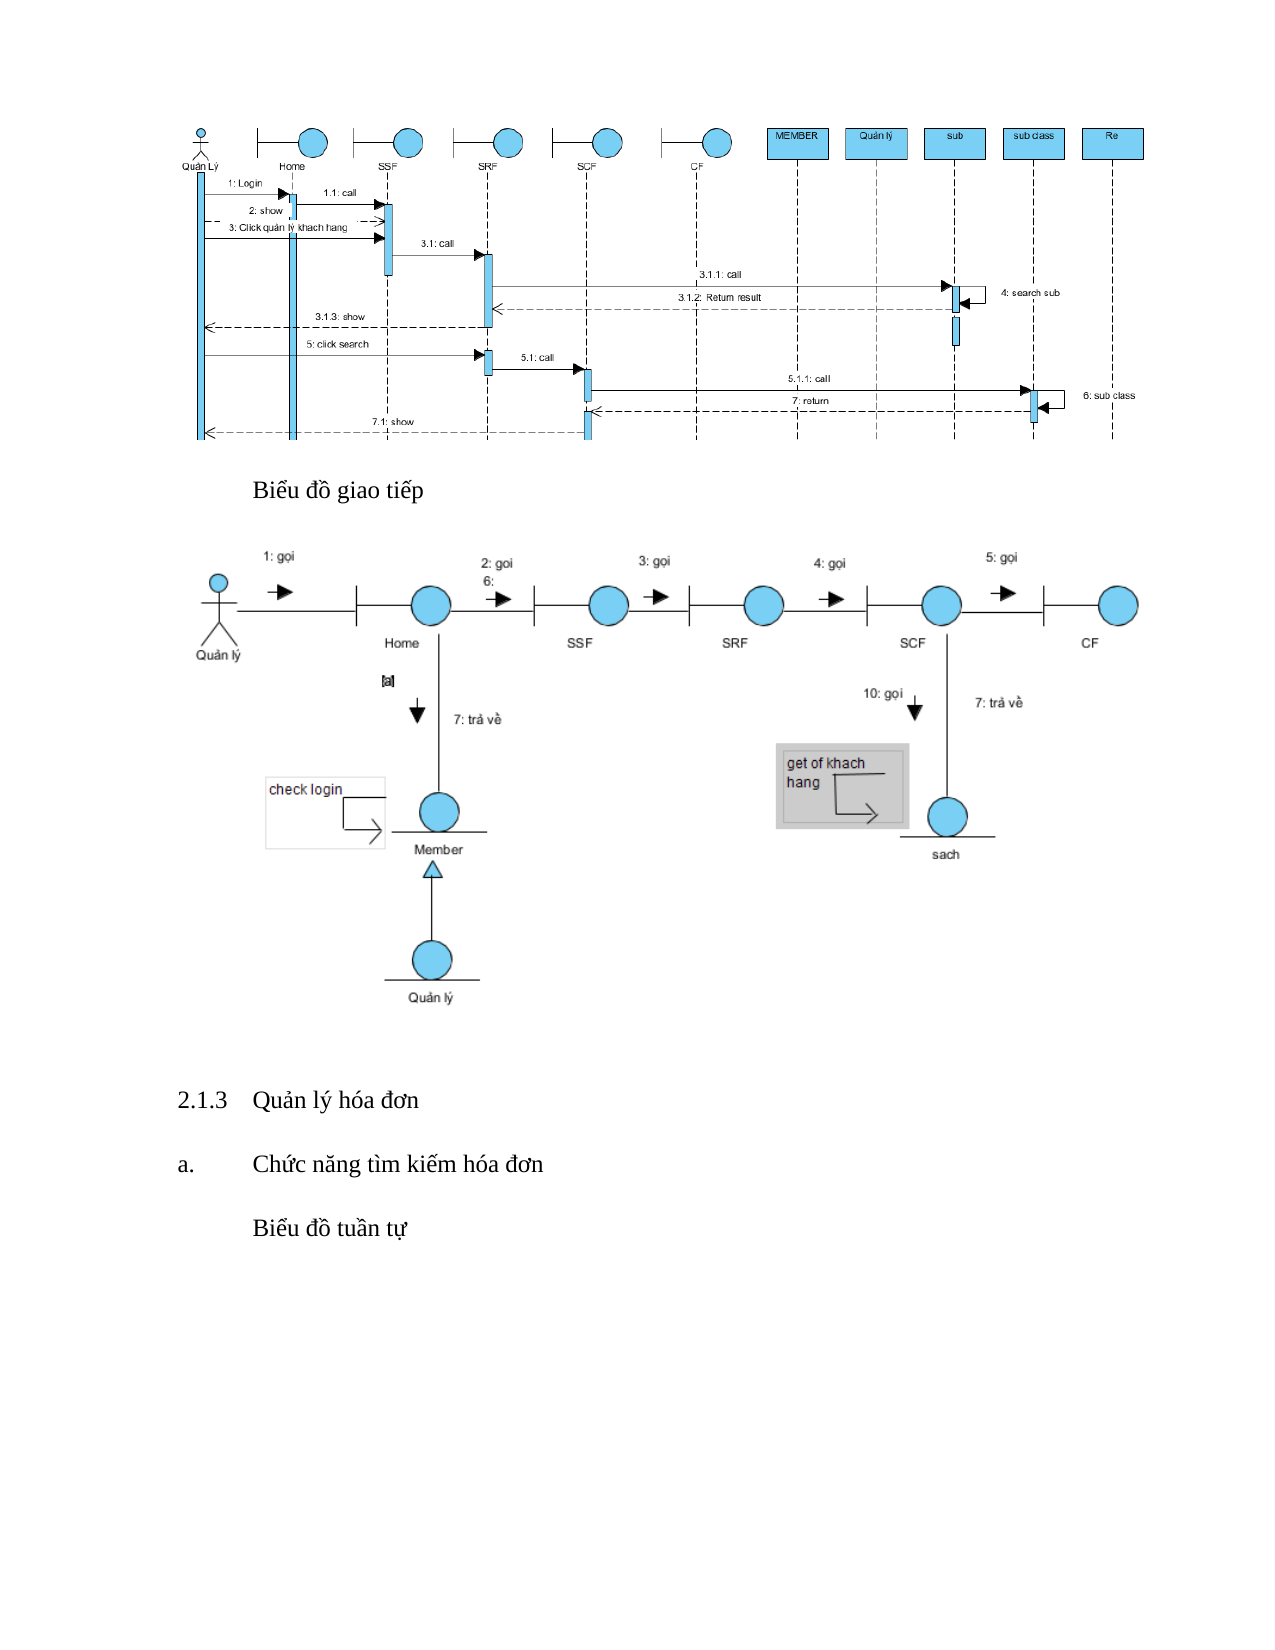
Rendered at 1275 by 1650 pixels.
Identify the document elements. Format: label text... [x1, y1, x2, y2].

text a. Chức năng tìm kiếm hóa đơn [177, 1149, 1157, 1177]
text 2.1.3 Quản lý hóa đơn [177, 1085, 1157, 1113]
picture [177, 538, 1153, 1050]
picture [177, 118, 1153, 440]
list Biểu đồ tuần tự [252, 1213, 1157, 1241]
text Biểu đồ giao tiếp [177, 475, 1157, 503]
